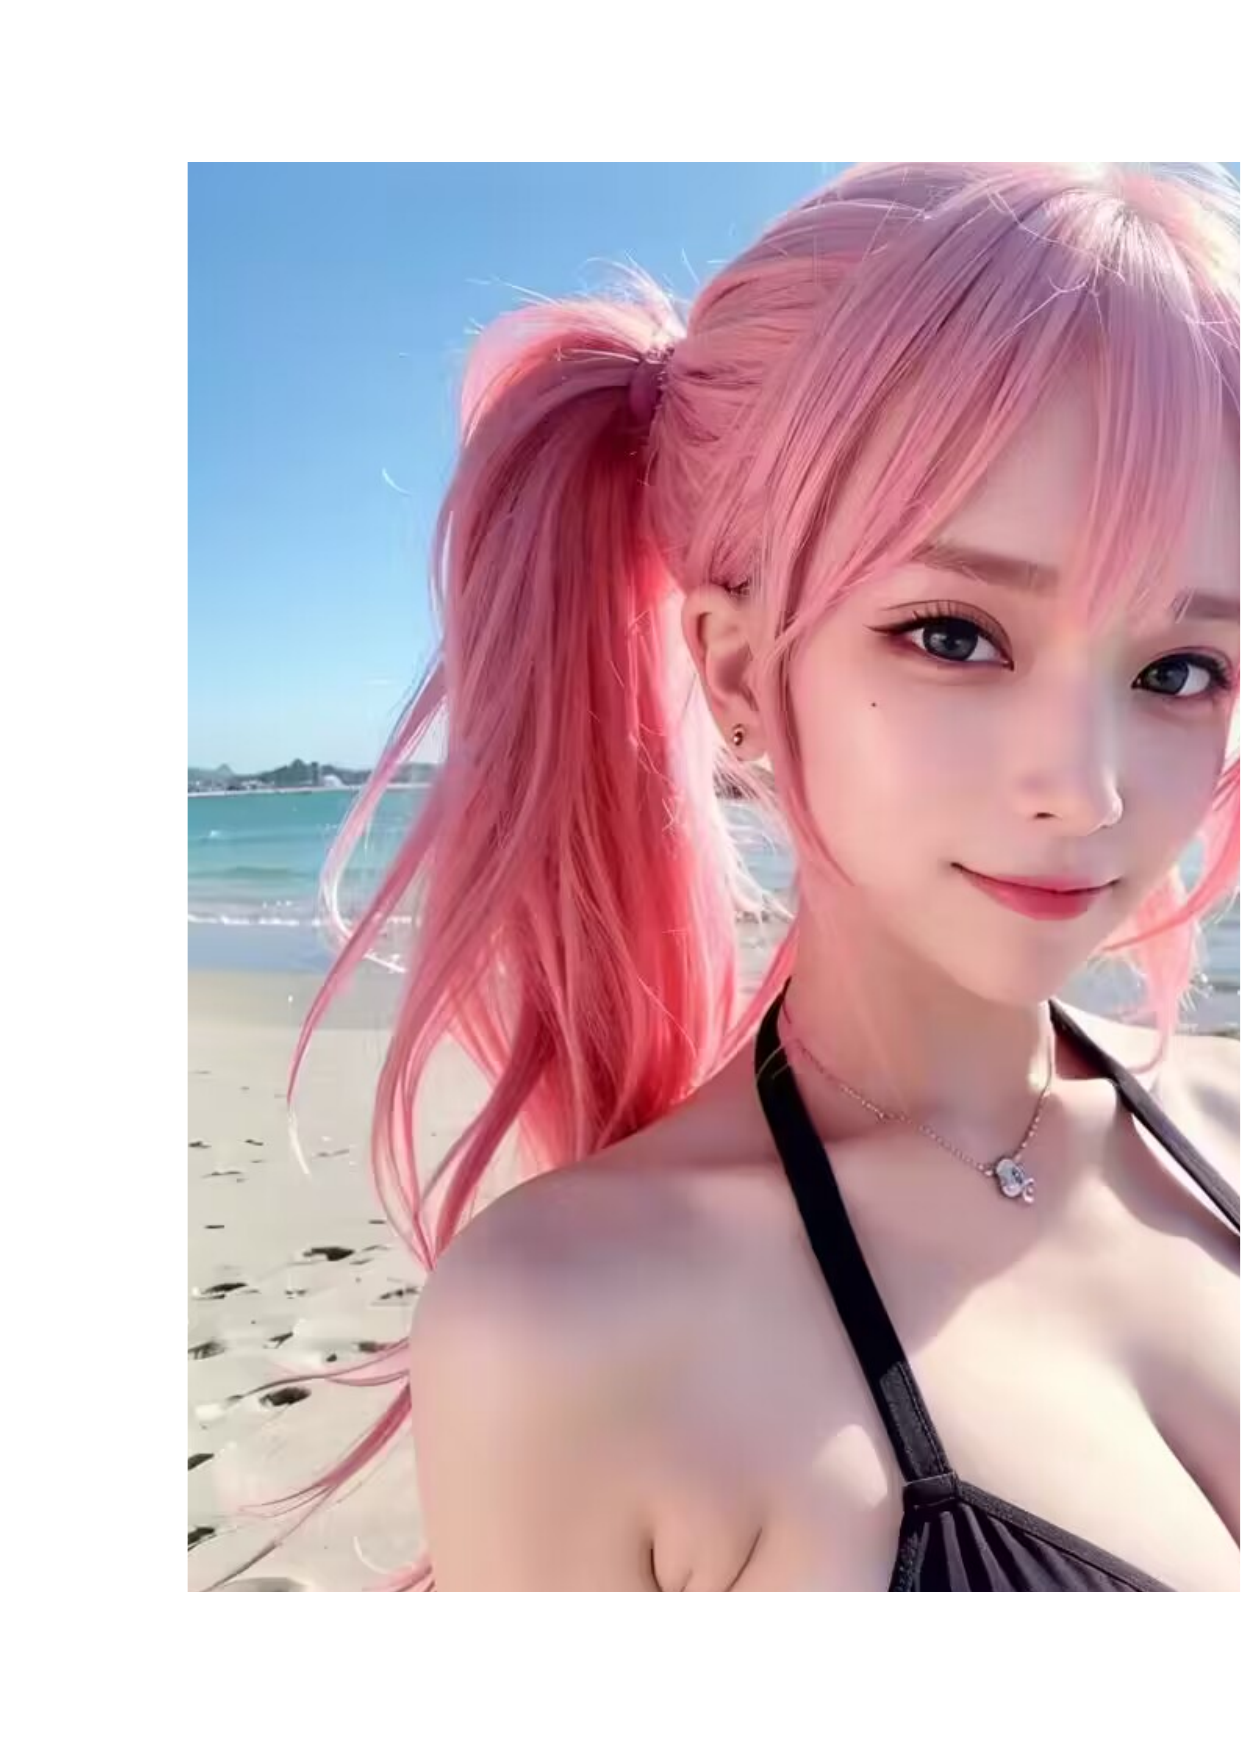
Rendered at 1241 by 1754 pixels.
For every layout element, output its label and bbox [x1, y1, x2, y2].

picture [187, 162, 1241, 1592]
